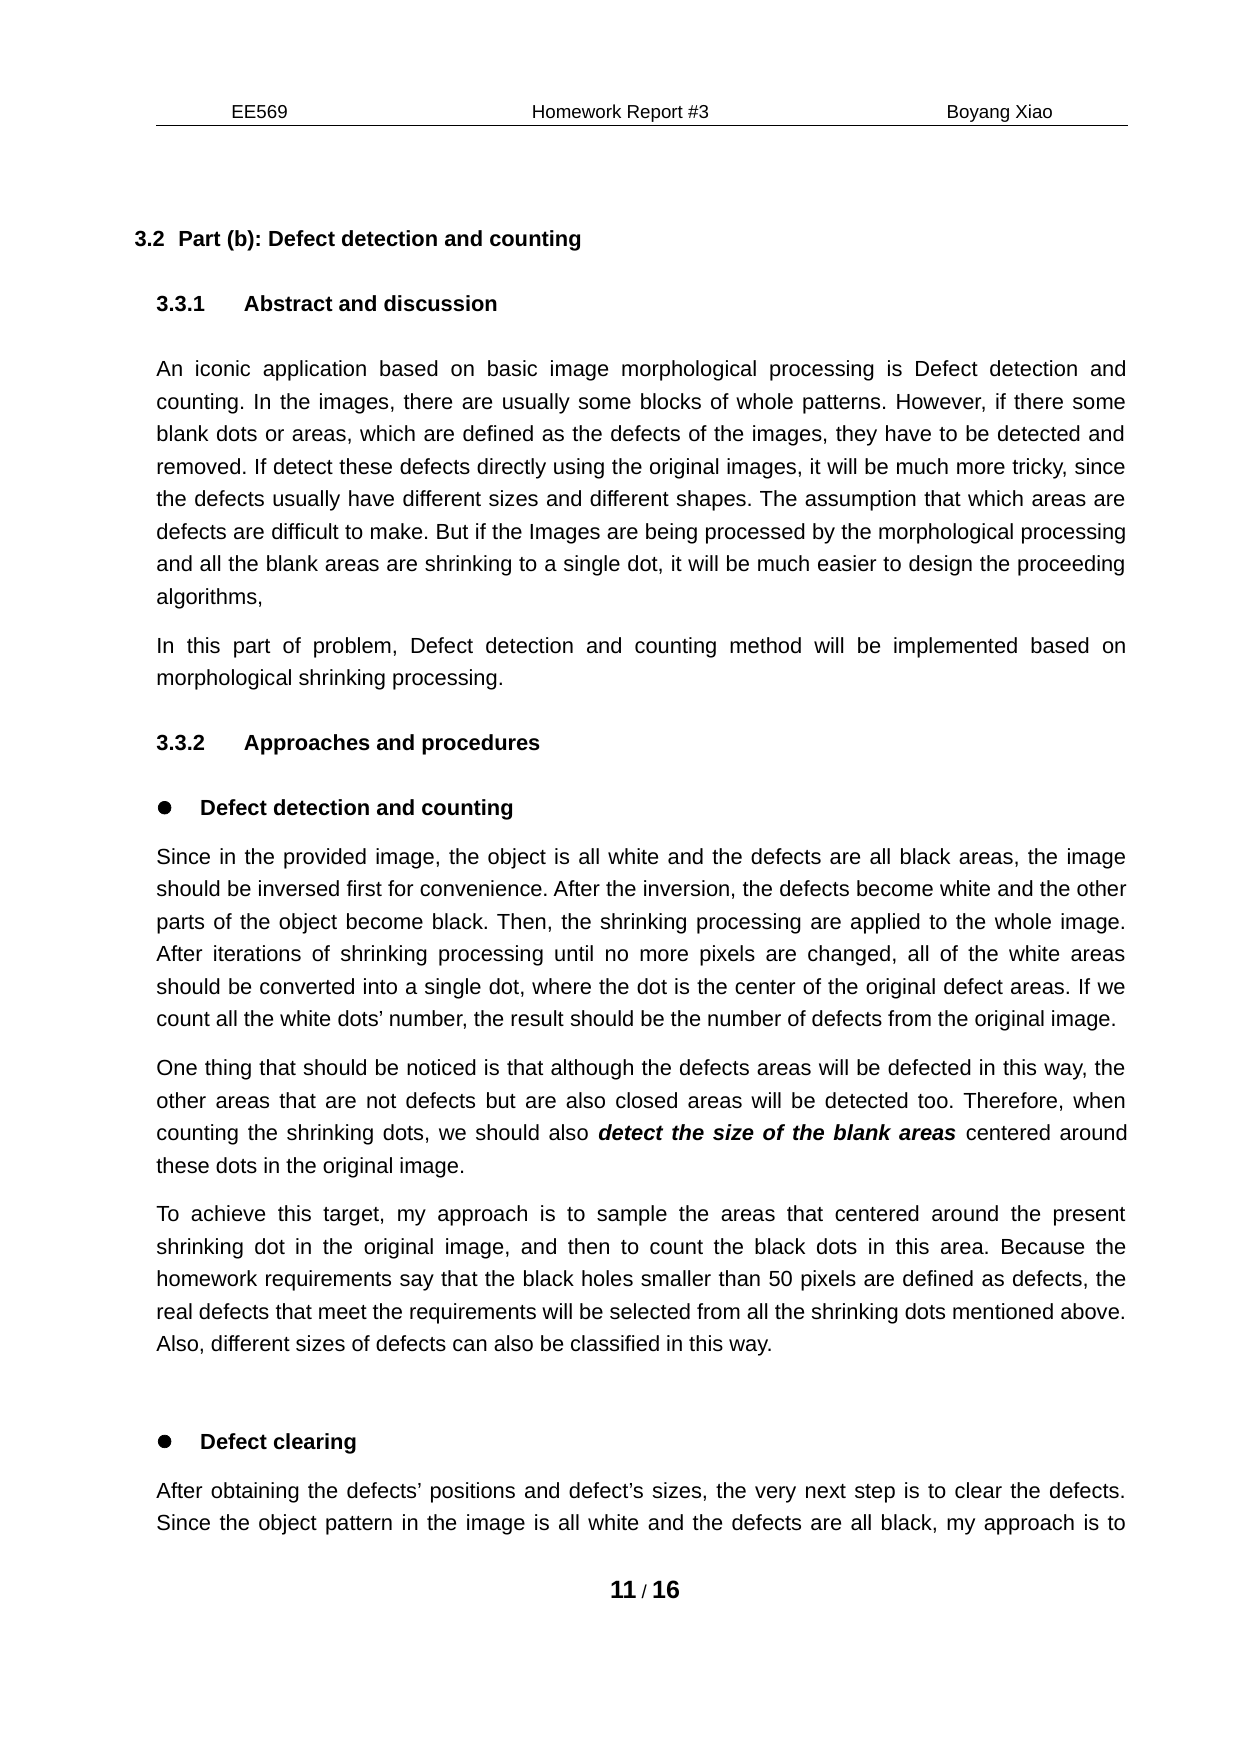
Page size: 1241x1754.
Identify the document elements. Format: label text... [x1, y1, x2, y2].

list Defect detection and counting [156, 791, 1128, 824]
subtitle Abstract and discussion [156, 288, 1128, 320]
subtitle Part (b): Defect detection and counting [134, 223, 1128, 255]
text In this part of problem, Defect detection and counting method will be implemented based on morphological shrinking processing. [156, 629, 1128, 694]
list Defect clearing [156, 1425, 1128, 1458]
text One thing that should be noticed is that although the defects areas will be defected in this way, the other areas that are not defects but are also closed areas will be detected too. Therefore, when counting the shrinking dots, we should also detect the size of the blank areas centered around these dots in the original image. [156, 1051, 1128, 1181]
text An iconic application based on basic image morphological processing is Defect detection and counting. In the images, there are usually some blocks of whole patterns. However, if there some blank dots or areas, which are defined as the defects of the images, they have to be detected and removed. If detect these defects directly using the original images, it will be much more tricky, since the defects usually have different sizes and different shapes. The assumption that which areas are defects are difficult to make. But if the Images are being processed by the morphological processing and all the blank areas are shrinking to a single dot, it will be much easier to design the proceeding algorithms, [156, 353, 1128, 613]
text Since in the provided image, the object is all white and the defects are all black areas, the image should be inversed first for convenience. After the inversion, the defects become white and the other parts of the object become black. Then, the shrinking processing are applied to the whole image. After iterations of shrinking processing until no more pixels are changed, all of the white areas should be converted into a single dot, where the dot is the center of the original defect areas. If we count all the white dots’ number, the result should be the number of defects from the original image. [156, 840, 1128, 1035]
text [156, 1474, 1128, 1539]
subtitle Approaches and procedures [156, 726, 1128, 759]
text To achieve this target, my approach is to sample the areas that centered around the present shrinking dot in the original image, and then to count the black dots in this area. Because the homework requirements say that the black holes smaller than 50 pixels are defined as defects, the real defects that meet the requirements will be selected from all the shrinking dots mentioned above. Also, different sizes of defects can also be classified in this way. [156, 1198, 1128, 1360]
